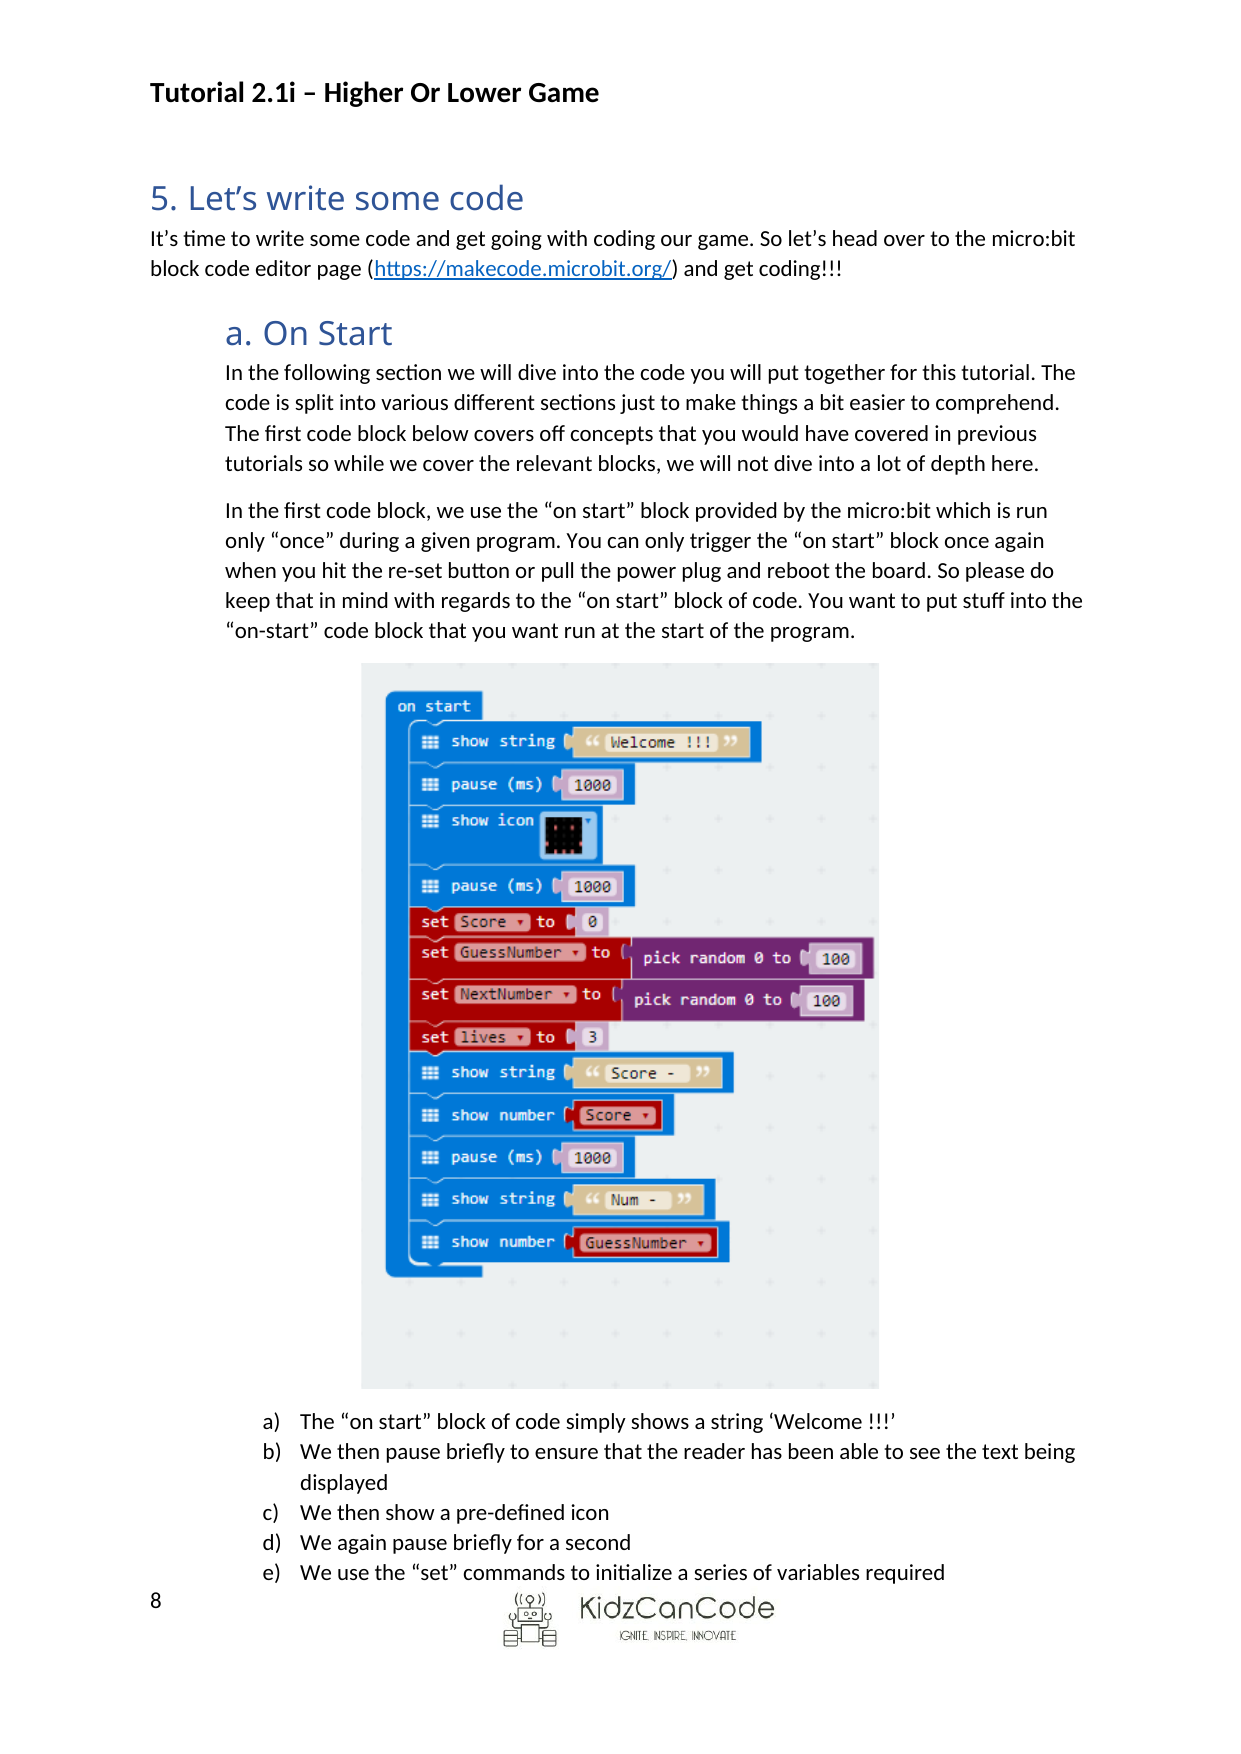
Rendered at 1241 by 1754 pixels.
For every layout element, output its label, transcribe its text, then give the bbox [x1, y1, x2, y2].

text In the first code block, we use the “on start” block provided by the micro:bit which is run only “once” during a given program. You can only trigger the “on start” block once again when you hit the re-set button or pull the power plug and reboot the board. So please do keep that in mind with regards to the “on start” block of code. You want to put stuff into the “on-start” code block that you want run at the start of the program. [225, 496, 1090, 645]
text In the following section we will dive into the code you will put together for this tutorial. The code is split into various different sections just to make things a bit easier to comprehend. The first code block below covers off concepts that you would have covered in previous tutorials so while we cover the relevant blocks, we will not dive into a lot of depth here. [225, 358, 1090, 477]
list We again pause briefly for a second [262, 1528, 1090, 1556]
list We use the “set” commands to initialize a series of variables required [262, 1558, 1090, 1586]
picture [361, 663, 880, 1389]
subtitle Let’s write some code [150, 175, 1090, 220]
text It’s time to write some code and get going with coding our game. So let’s head over to the micro:bit block code editor page (https://makecode.microbit.org/) and get coding!!! [150, 224, 1090, 282]
list The “on start” block of code simply shows a string ‘Welcome !!!’ [262, 1407, 1090, 1435]
list We then show a pre-defined icon [262, 1498, 1090, 1526]
list We then pause briefly to ensure that the reader has been able to see the text being displayed [262, 1437, 1090, 1496]
picture [497, 1586, 781, 1653]
subtitle On Start [225, 309, 1090, 355]
